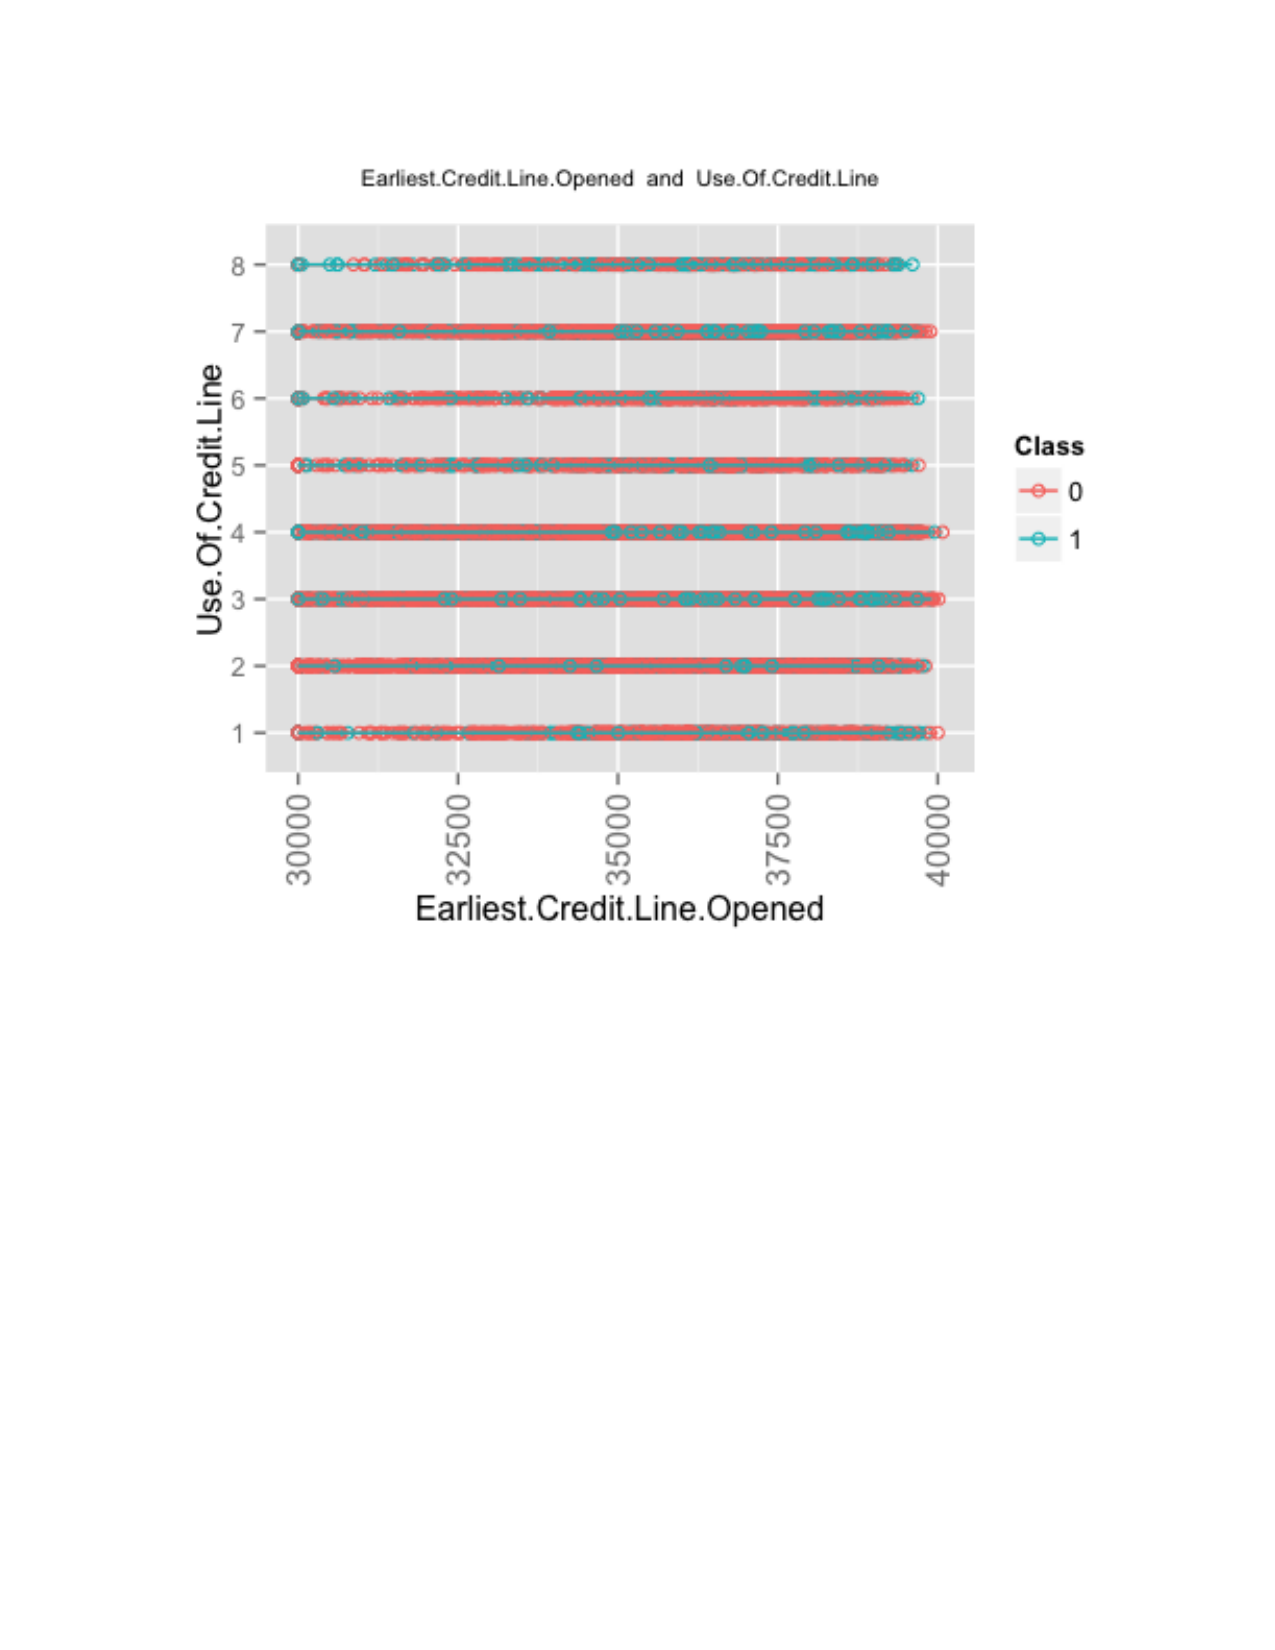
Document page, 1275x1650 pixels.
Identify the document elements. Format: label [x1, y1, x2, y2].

picture [168, 150, 1169, 950]
